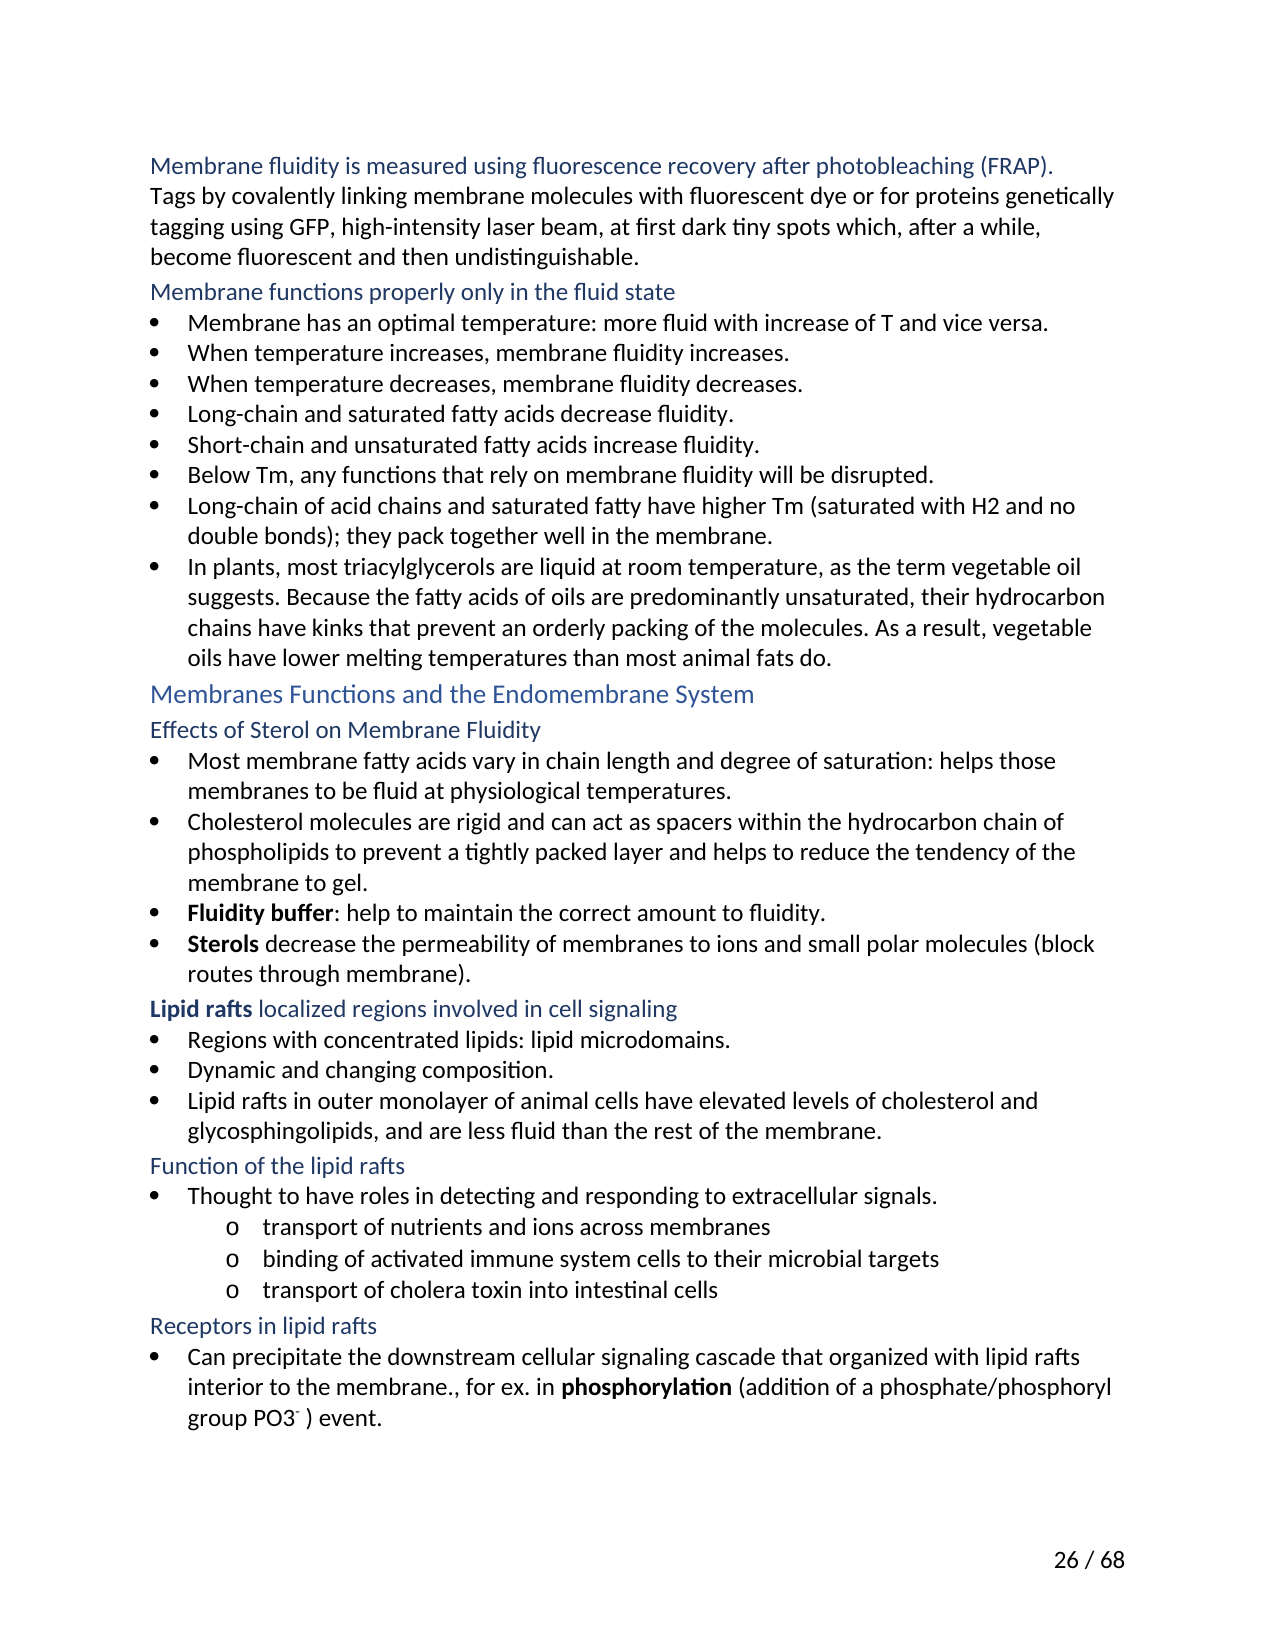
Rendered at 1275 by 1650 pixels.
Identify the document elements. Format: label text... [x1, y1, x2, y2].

list Sterols decrease the permeability of membranes to ions and small polar molecules (block routes through membrane). [150, 928, 1125, 989]
subtitle Receptors in lipid rafts [150, 1311, 1125, 1341]
list In plants, most triacylglycerols are liquid at room temperature, as the term vegetable oil suggests. Because the fatty acids of oils are predominantly unsaturated, their hydrocarbon chains have kinks that prevent an orderly packing of the molecules. As a result, vegetable oils have lower melting temperatures than most animal fats do. [150, 551, 1125, 673]
list When temperature decreases, membrane fluidity decreases. [150, 368, 1125, 398]
list Below Tm, any functions that rely on membrane fluidity will be disrupted. [150, 459, 1125, 490]
list Can precipitate the downstream cellular signaling cascade that organized with lipid rafts interior to the membrane., for ex. in phosphorylation (addition of a phosphate/phosphoryl group PO3- ) event. [150, 1341, 1125, 1433]
list binding of activated immune system cells to their microbial targets [225, 1243, 1125, 1274]
list Fluidity buffer: help to maintain the correct amount to fluidity. [150, 897, 1125, 928]
list When temperature increases, membrane fluidity increases. [150, 337, 1125, 368]
list Membrane has an optimal temperature: more fluid with increase of T and vice versa. [150, 307, 1125, 337]
list Long-chain and saturated fatty acids decrease fluidity. [150, 398, 1125, 429]
subtitle Membranes Functions and the Endomembrane System [150, 677, 1125, 710]
list Lipid rafts in outer monolayer of animal cells have elevated levels of cholesterol and glycosphingolipids, and are less fluid than the rest of the membrane. [150, 1085, 1125, 1146]
list transport of cholera toxin into intestinal cells [225, 1274, 1125, 1306]
list Thought to have roles in detecting and responding to extracellular signals. [150, 1181, 1125, 1211]
subtitle Lipid rafts localized regions involved in cell signaling [150, 993, 1125, 1024]
subtitle Membrane functions properly only in the fluid state [150, 276, 1125, 307]
subtitle Effects of Sterol on Membrane Fluidity [150, 714, 1125, 745]
list Long-chain of acid chains and saturated fatty have higher Tm (saturated with H2 and no double bonds); they pack together well in the membrane. [150, 490, 1125, 551]
list Cholesterol molecules are rigid and can act as spacers within the hydrocarbon chain of phospholipids to prevent a tightly packed layer and helps to reduce the tendency of the membrane to gel. [150, 806, 1125, 897]
list Most membrane fatty acids vary in chain length and degree of saturation: helps those membranes to be fluid at physiological temperatures. [150, 745, 1125, 806]
list Regions with concentrated lipids: lipid microdomains. [150, 1024, 1125, 1054]
text Tags by covalently linking membrane molecules with fluorescent dye or for proteins genetically tagging using GFP, high-intensity laser beam, at first dark tiny spots which, after a while, become fluorescent and then undistinguishable. [150, 181, 1125, 272]
subtitle Membrane fluidity is measured using fluorescence recovery after photobleaching (FRAP). [150, 150, 1125, 181]
subtitle Function of the lipid rafts [150, 1150, 1125, 1181]
list Short-chain and unsaturated fatty acids increase fluidity. [150, 429, 1125, 459]
list transport of nutrients and ions across membranes [225, 1211, 1125, 1243]
list Dynamic and changing composition. [150, 1054, 1125, 1085]
